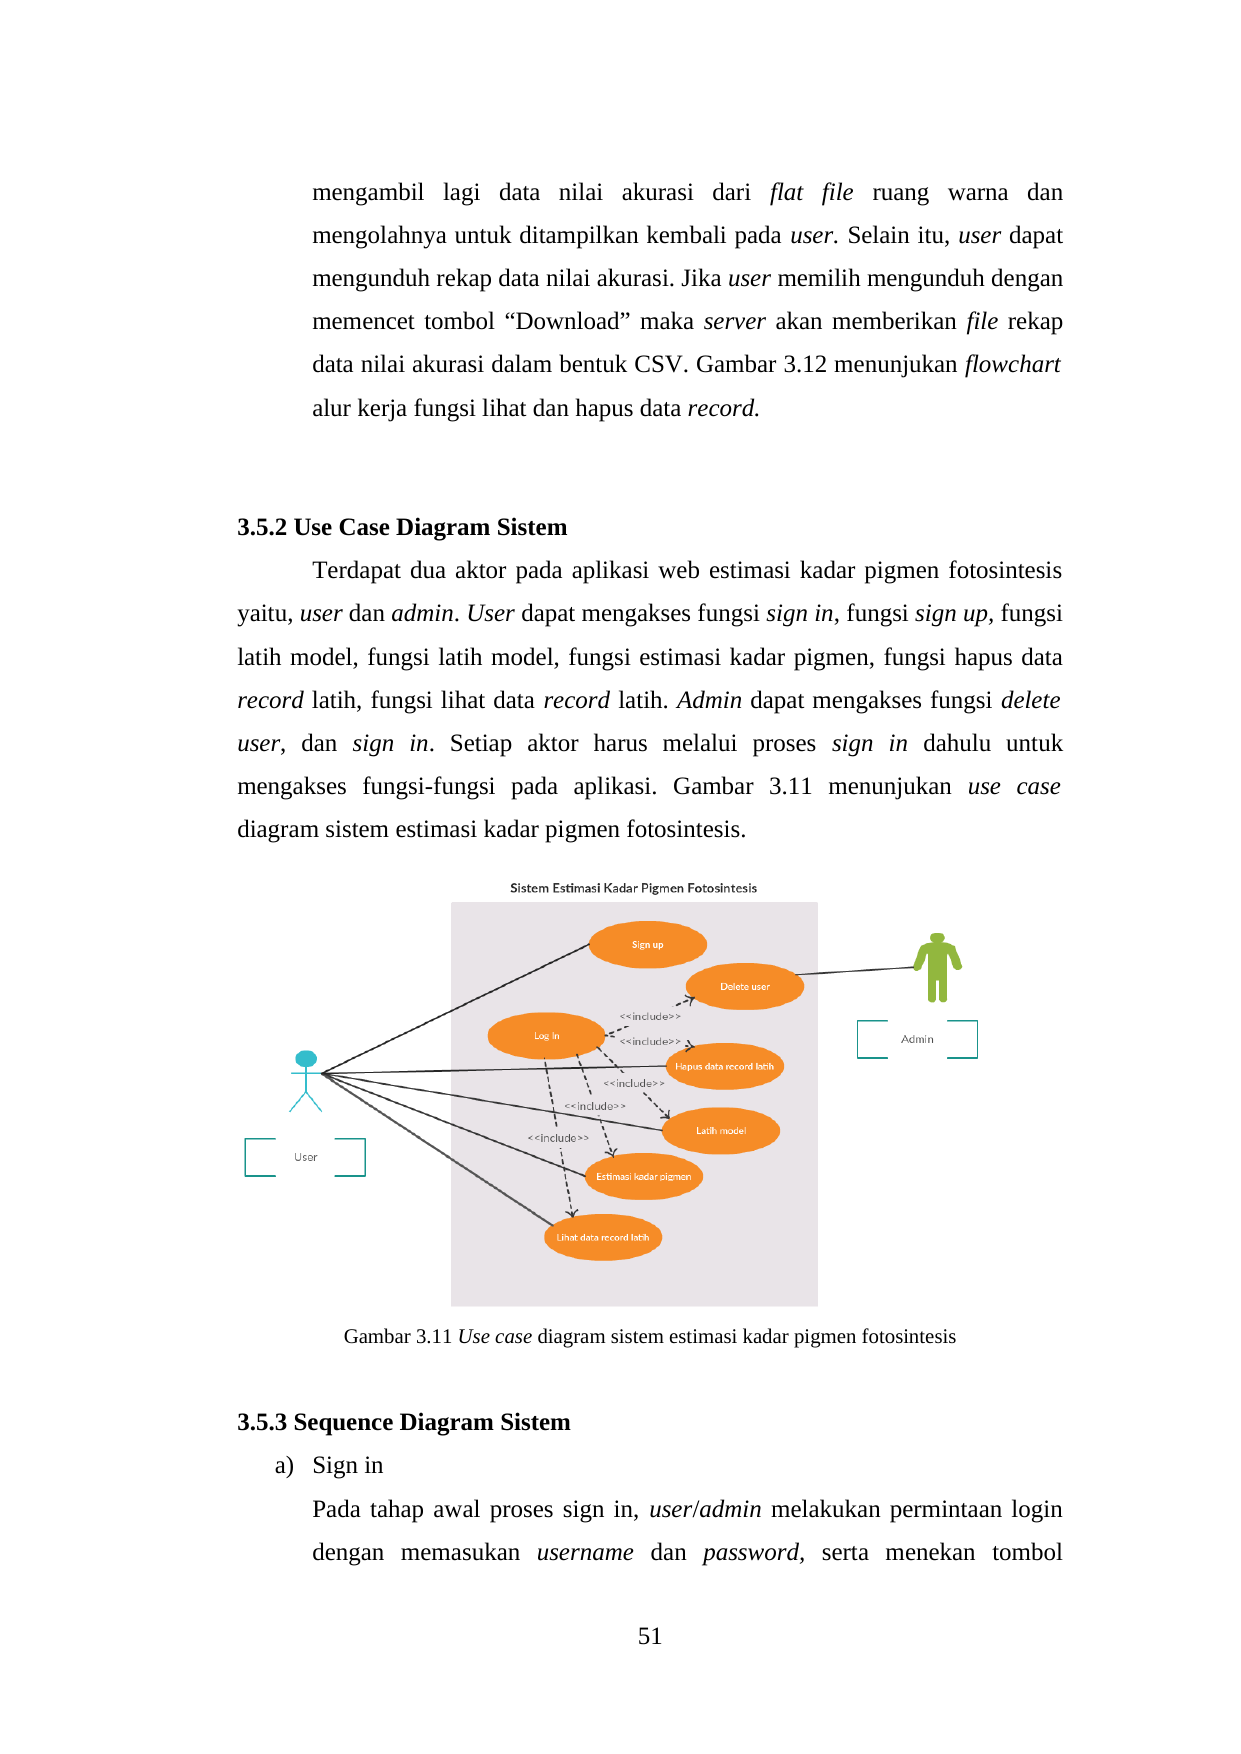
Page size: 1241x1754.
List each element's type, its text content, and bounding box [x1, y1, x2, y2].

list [312, 177, 1063, 421]
list Sign in [274, 1451, 1063, 1479]
subtitle 3.5.3 Sequence Diagram Sistem [237, 1407, 1063, 1436]
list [312, 1494, 1063, 1566]
picture [237, 873, 986, 1307]
text Gambar 3.11 Use case diagram sistem estimasi kadar pigmen fotosintesis [237, 1324, 1063, 1348]
subtitle 3.5.2 Use Case Diagram Sistem [237, 512, 1063, 541]
text Terdapat dua aktor pada aplikasi web estimasi kadar pigmen fotosintesis yaitu, user dan admin. User dapat mengakses fungsi sign in, fungsi sign up, fungsi latih model, fungsi latih model, fungsi estimasi kadar pigmen, fungsi hapus data record latih, fungsi lihat data record latih. Admin dapat mengakses fungsi delete user, dan sign in. Setiap aktor harus melalui proses sign in dahulu untuk mengakses fungsi-fungsi pada aplikasi. Gambar 3.11 menunjukan use case diagram sistem estimasi kadar pigmen fotosintesis. [237, 555, 1063, 843]
